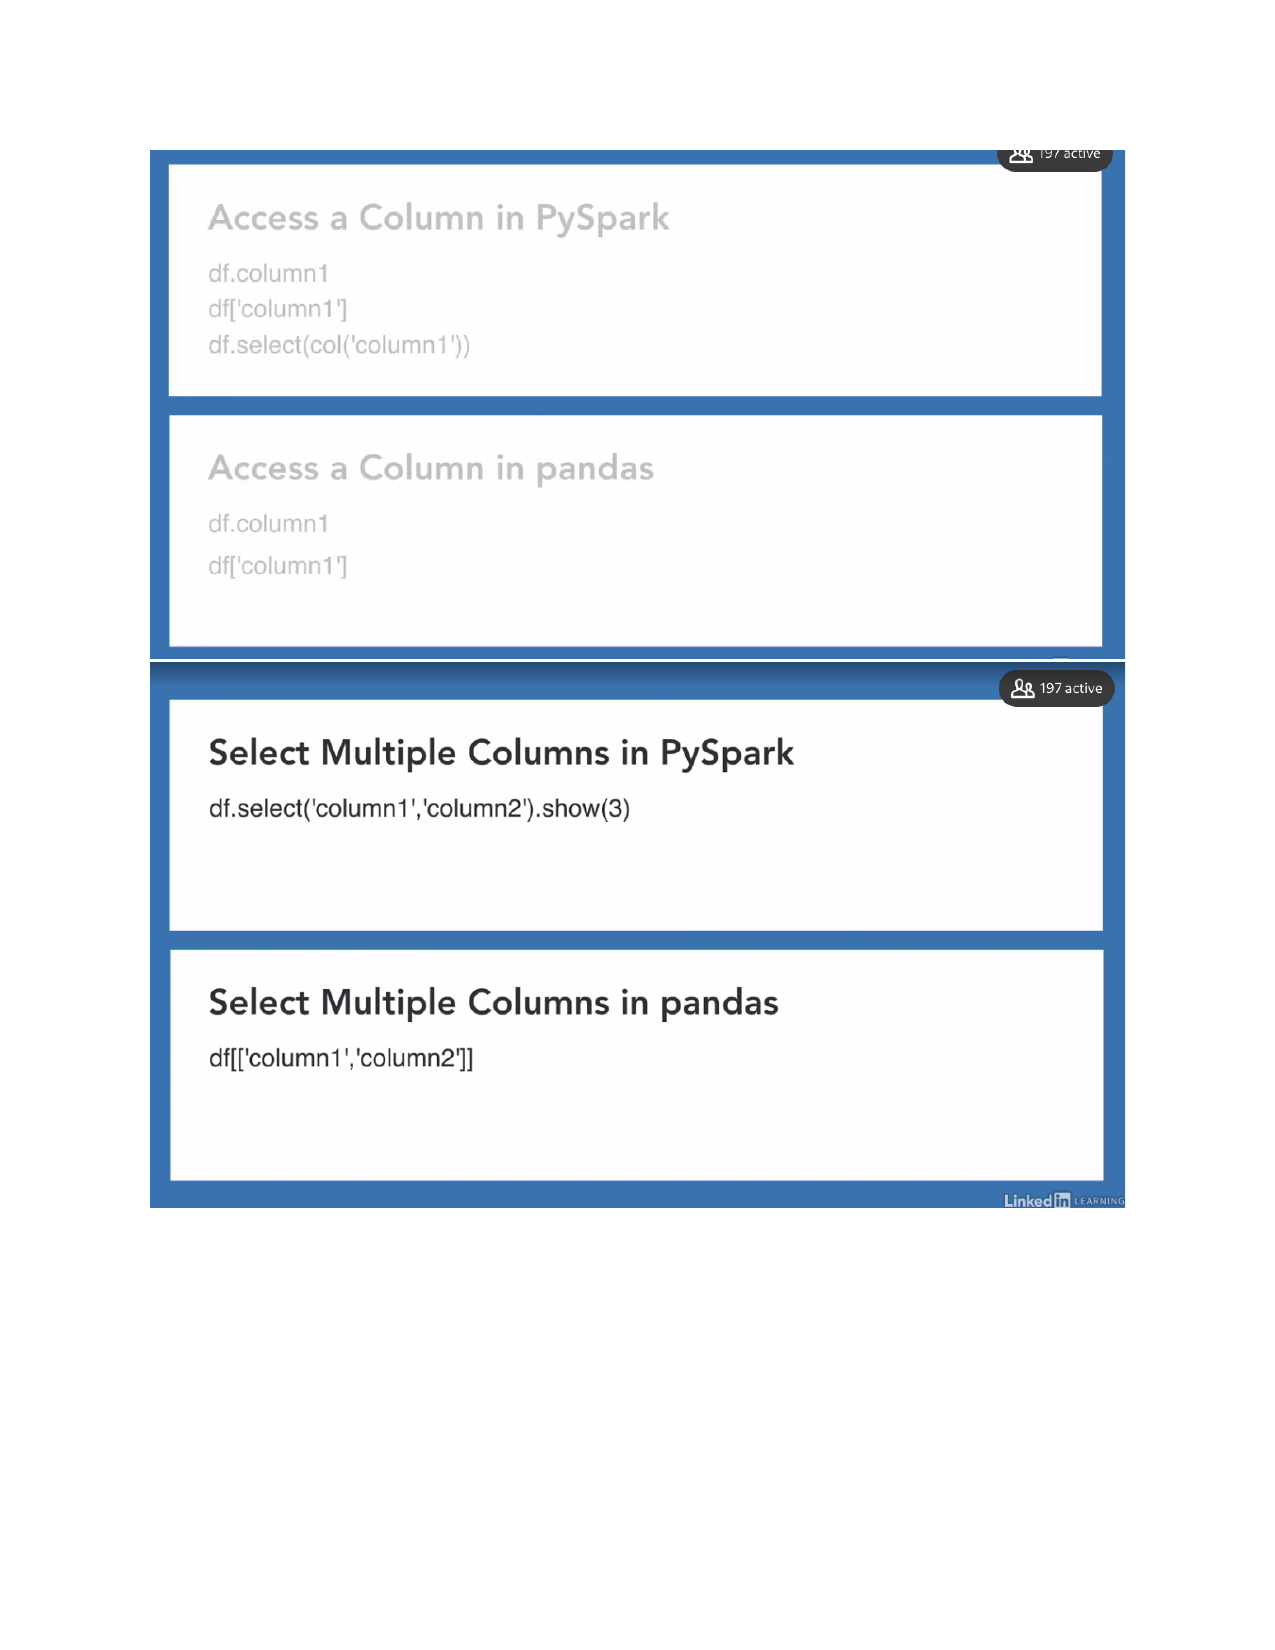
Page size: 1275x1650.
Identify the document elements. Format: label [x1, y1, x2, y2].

picture [150, 662, 1125, 1208]
picture [150, 150, 1125, 659]
